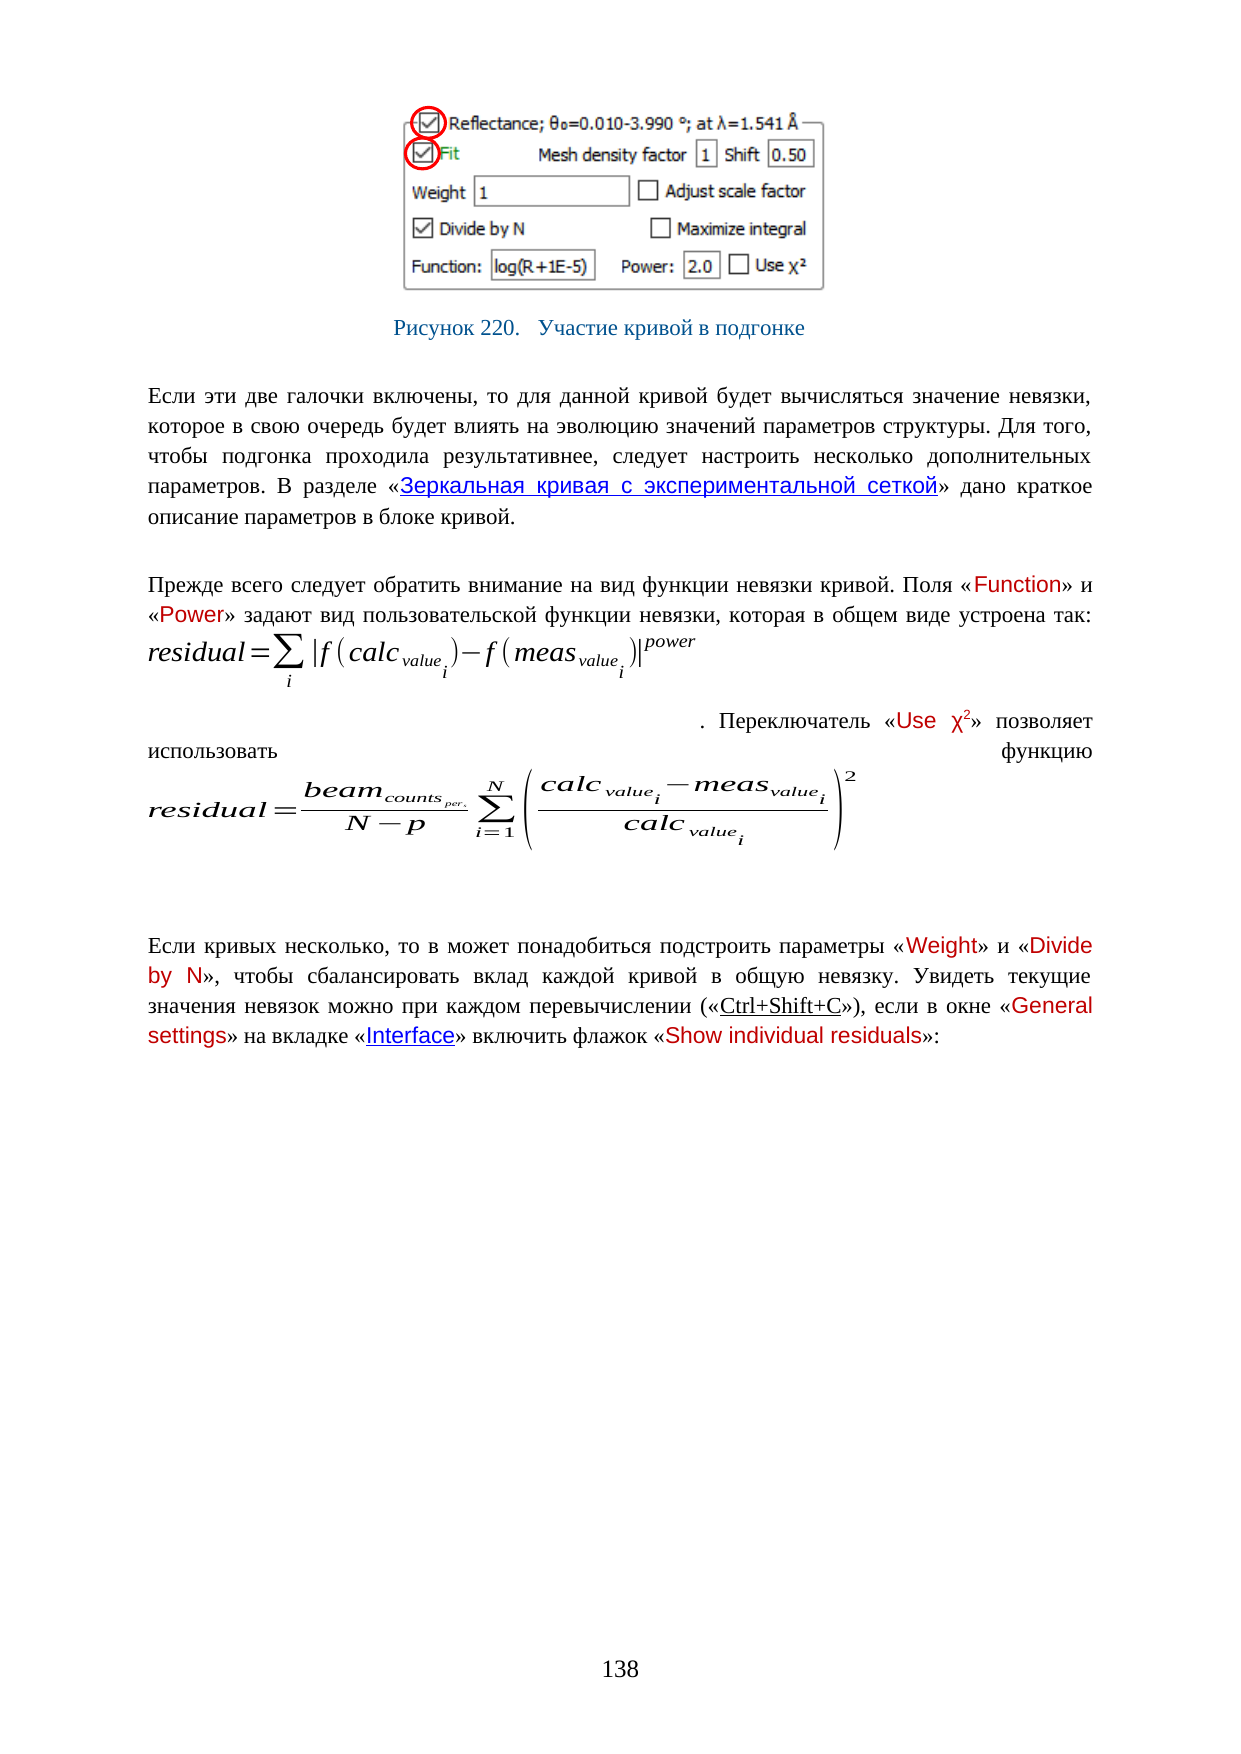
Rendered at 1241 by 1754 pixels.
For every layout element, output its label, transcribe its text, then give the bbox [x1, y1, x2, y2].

text Если кривых несколько, то в может понадобиться подстроить параметры «Weight» и «Divide by N», чтобы сбалансировать вклад каждой кривой в общую невязку. Увидеть текущие значения невязок можно при каждом перевычислении («Ctrl+Shift+C»), если в окне «General settings» на вкладке «Interface» включить флажок «Show individual residuals»: [148, 932, 1093, 1049]
text Если эти две галочки включены, то для данной кривой будет вычисляться значение невязки, которое в свою очередь будет влиять на эволюцию значений параметров структуры. Для того, чтобы подгонка проходила результативнее, следует настроить несколько дополнительных параметров. В разделе «Зеркальная кривая с экспериментальной сеткой» дано краткое описание параметров в блоке кривой. [148, 382, 1093, 529]
picture [414, 110, 443, 136]
text Прежде всего следует обратить внимание на вид функции невязки кривой. Поля «Function» и «Power» задают вид пользовательской функции невязки, которая в общем виде устроена так: . Переключатель «Use χ2» позволяет использовать функцию [148, 571, 1093, 890]
picture [408, 140, 437, 167]
picture [399, 108, 829, 295]
